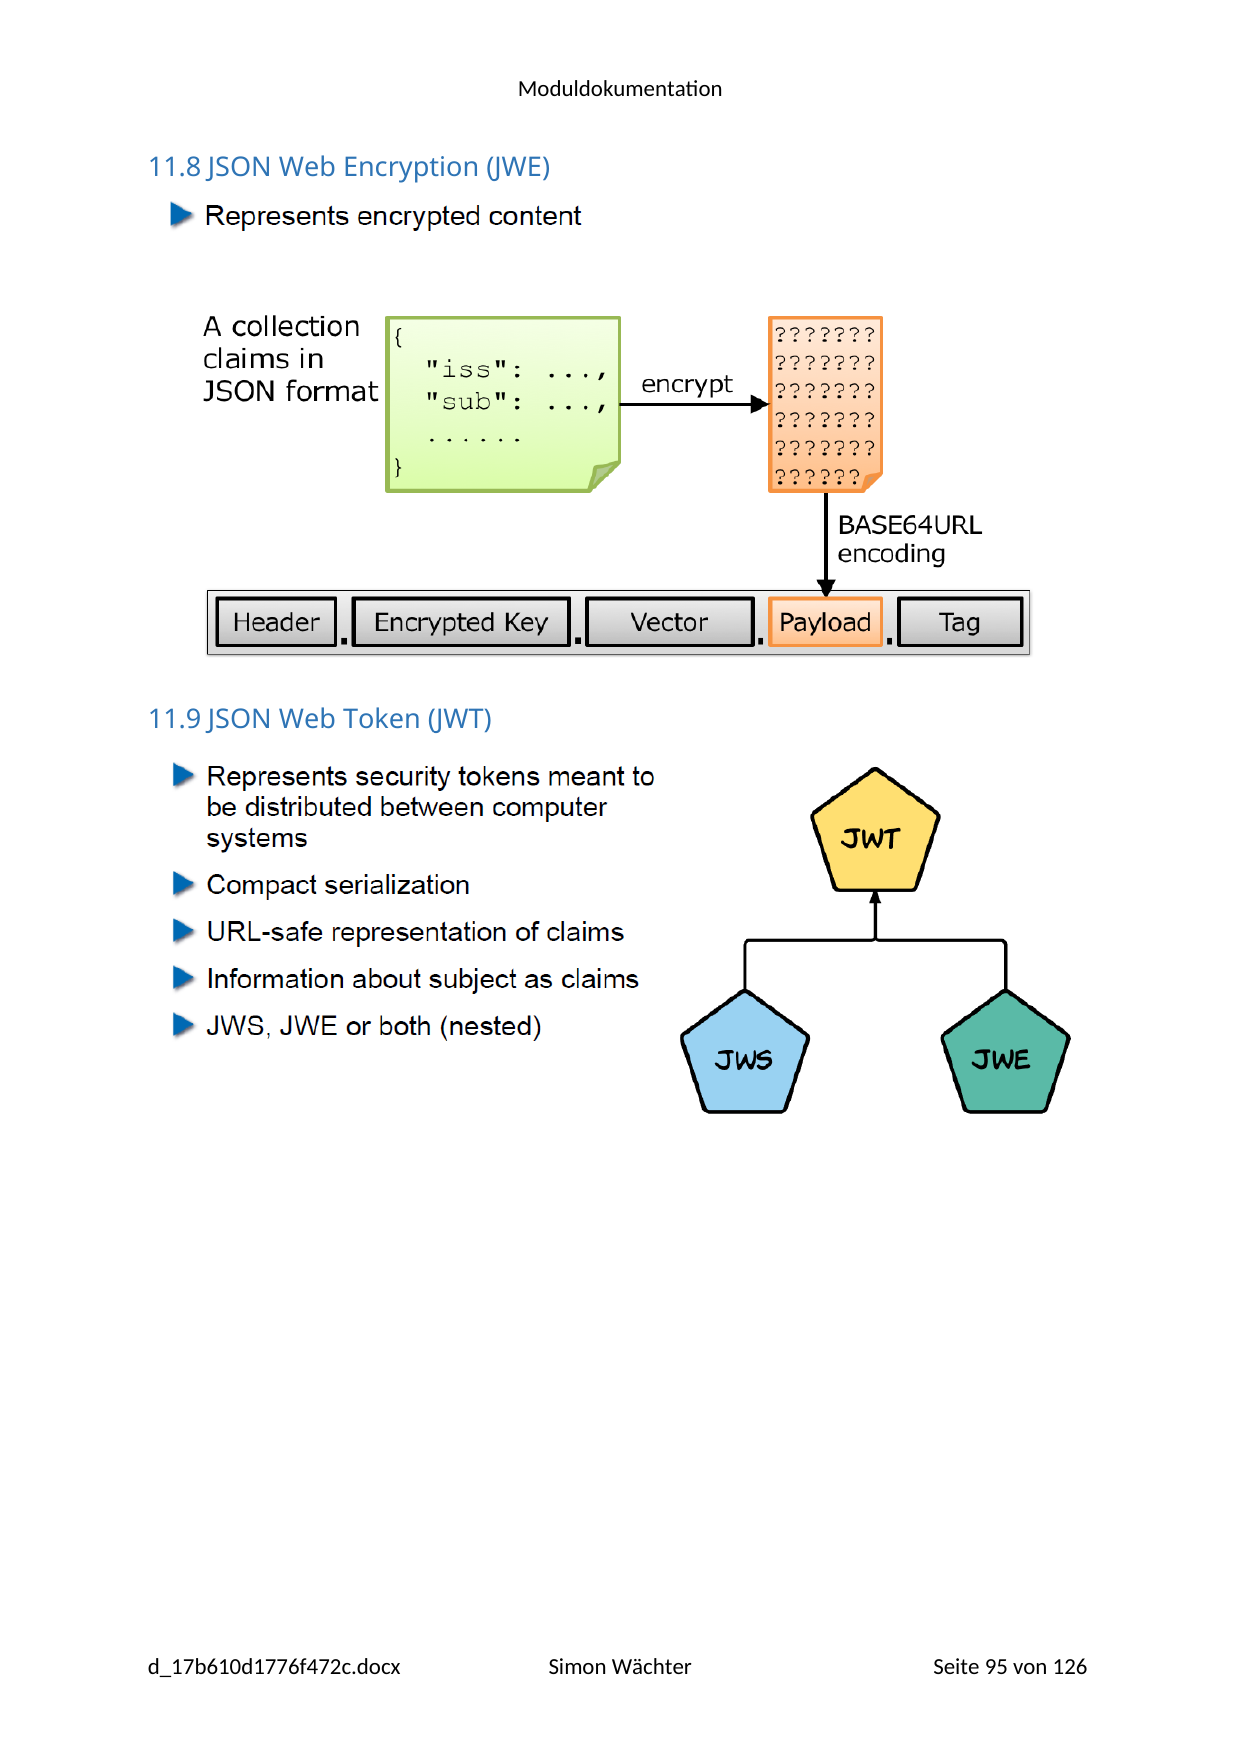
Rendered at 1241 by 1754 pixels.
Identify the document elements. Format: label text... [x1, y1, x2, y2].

picture [147, 738, 1093, 1159]
subtitle JSON Web Token (JWT) [148, 699, 1093, 736]
picture [147, 187, 1093, 681]
subtitle JSON Web Encryption (JWE) [148, 148, 1093, 184]
